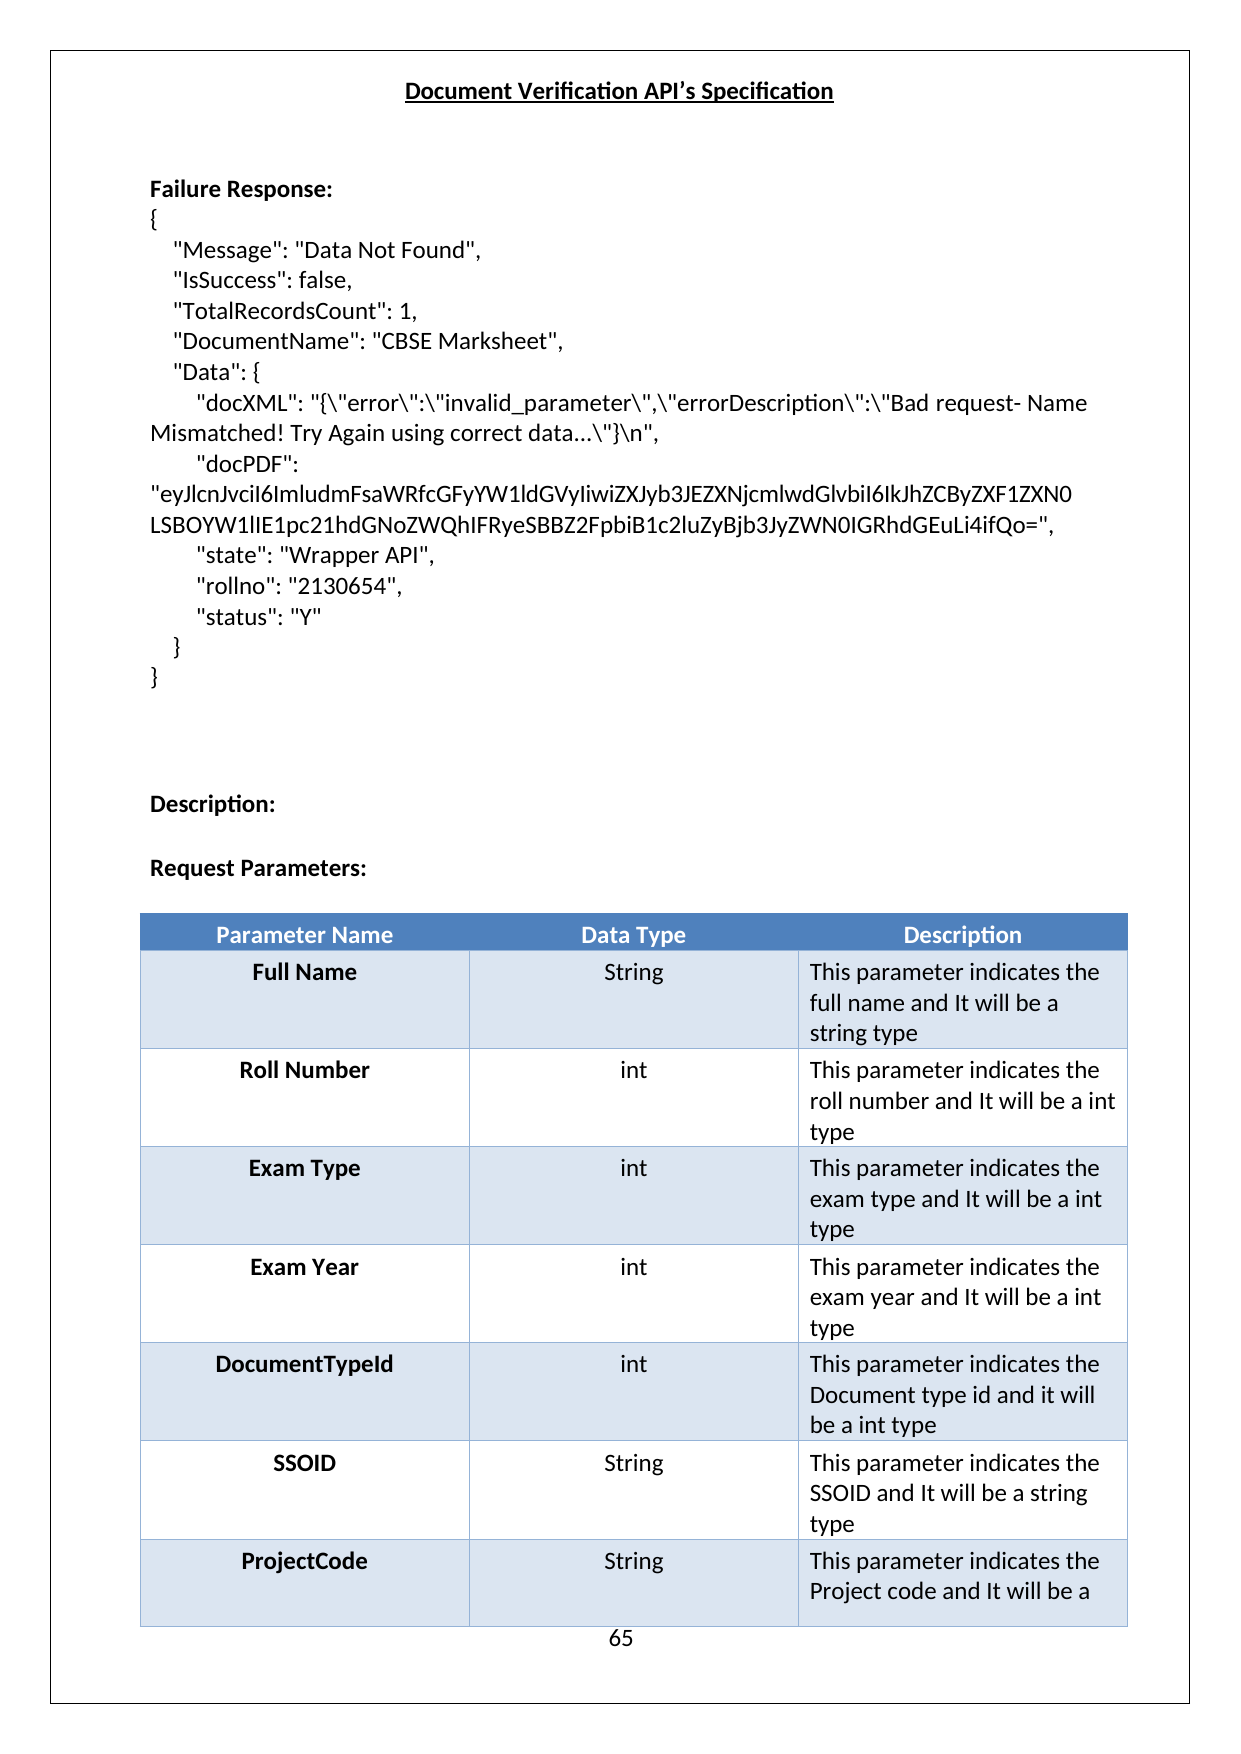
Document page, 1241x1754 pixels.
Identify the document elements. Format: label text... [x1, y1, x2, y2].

table_header Data Type [470, 914, 798, 950]
text "docPDF": "eyJlcnJvciI6ImludmFsaWRfcGFyYW1ldGVyIiwiZXJyb3JEZXNjcmlwdGlvbiI6IkJhZCByZXF1ZXN0 LSBOYW1lIE1pc21hdGNoZWQhIFRyeSBBZ2FpbiB1c2luZyBjb3JyZWN0IGRhdGEuLi4ifQo=", [150, 448, 1121, 539]
table_cell Full Name [141, 951, 469, 1048]
table_cell This parameter indicates the exam year and It will be a int type [799, 1245, 1127, 1342]
text "docXML": "{\"error\":\"invalid_parameter\",\"errorDescription\":\"Bad request- Name Mismatched! Try Again using correct data...\"}\n", [150, 387, 1121, 448]
table_cell SSOID [141, 1441, 469, 1538]
table_cell String [470, 1441, 798, 1538]
table_cell ProjectCode [141, 1540, 469, 1626]
table_cell This parameter indicates the Document type id and it will be a int type [799, 1343, 1127, 1440]
table_cell DocumentTypeId [141, 1343, 469, 1440]
table_cell String [470, 951, 798, 1048]
text } [150, 662, 1121, 692]
subtitle Failure Response: [150, 173, 1121, 203]
table_cell This parameter indicates the exam type and It will be a int type [799, 1147, 1127, 1244]
text { [150, 203, 1121, 234]
table_cell Exam Type [141, 1147, 469, 1244]
table_header Description [799, 914, 1127, 950]
text } [172, 631, 1121, 662]
text "Message": "Data Not Found", "IsSuccess": false, "TotalRecordsCount": 1, "DocumentName": "CBSE Marksheet", "Data": { [172, 234, 565, 386]
table_header Parameter Name [141, 914, 469, 950]
table_cell int [470, 1049, 798, 1146]
subtitle Request Parameters: [150, 852, 1121, 882]
subtitle Description: [150, 788, 1121, 818]
text "state": "Wrapper API", "rollno": "2130654", [196, 539, 437, 600]
table_cell This parameter indicates the roll number and It will be a int type [799, 1049, 1127, 1146]
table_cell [799, 1540, 1127, 1626]
table_cell int [470, 1343, 798, 1440]
table_cell int [470, 1147, 798, 1244]
table_cell This parameter indicates the SSOID and It will be a string type [799, 1441, 1127, 1538]
table_cell Roll Number [141, 1049, 469, 1146]
table_cell String [470, 1540, 798, 1626]
text "status": "Y" [196, 601, 1121, 631]
table_cell Exam Year [141, 1245, 469, 1342]
table_cell int [470, 1245, 798, 1342]
table_cell This parameter indicates the full name and It will be a string type [799, 951, 1127, 1048]
